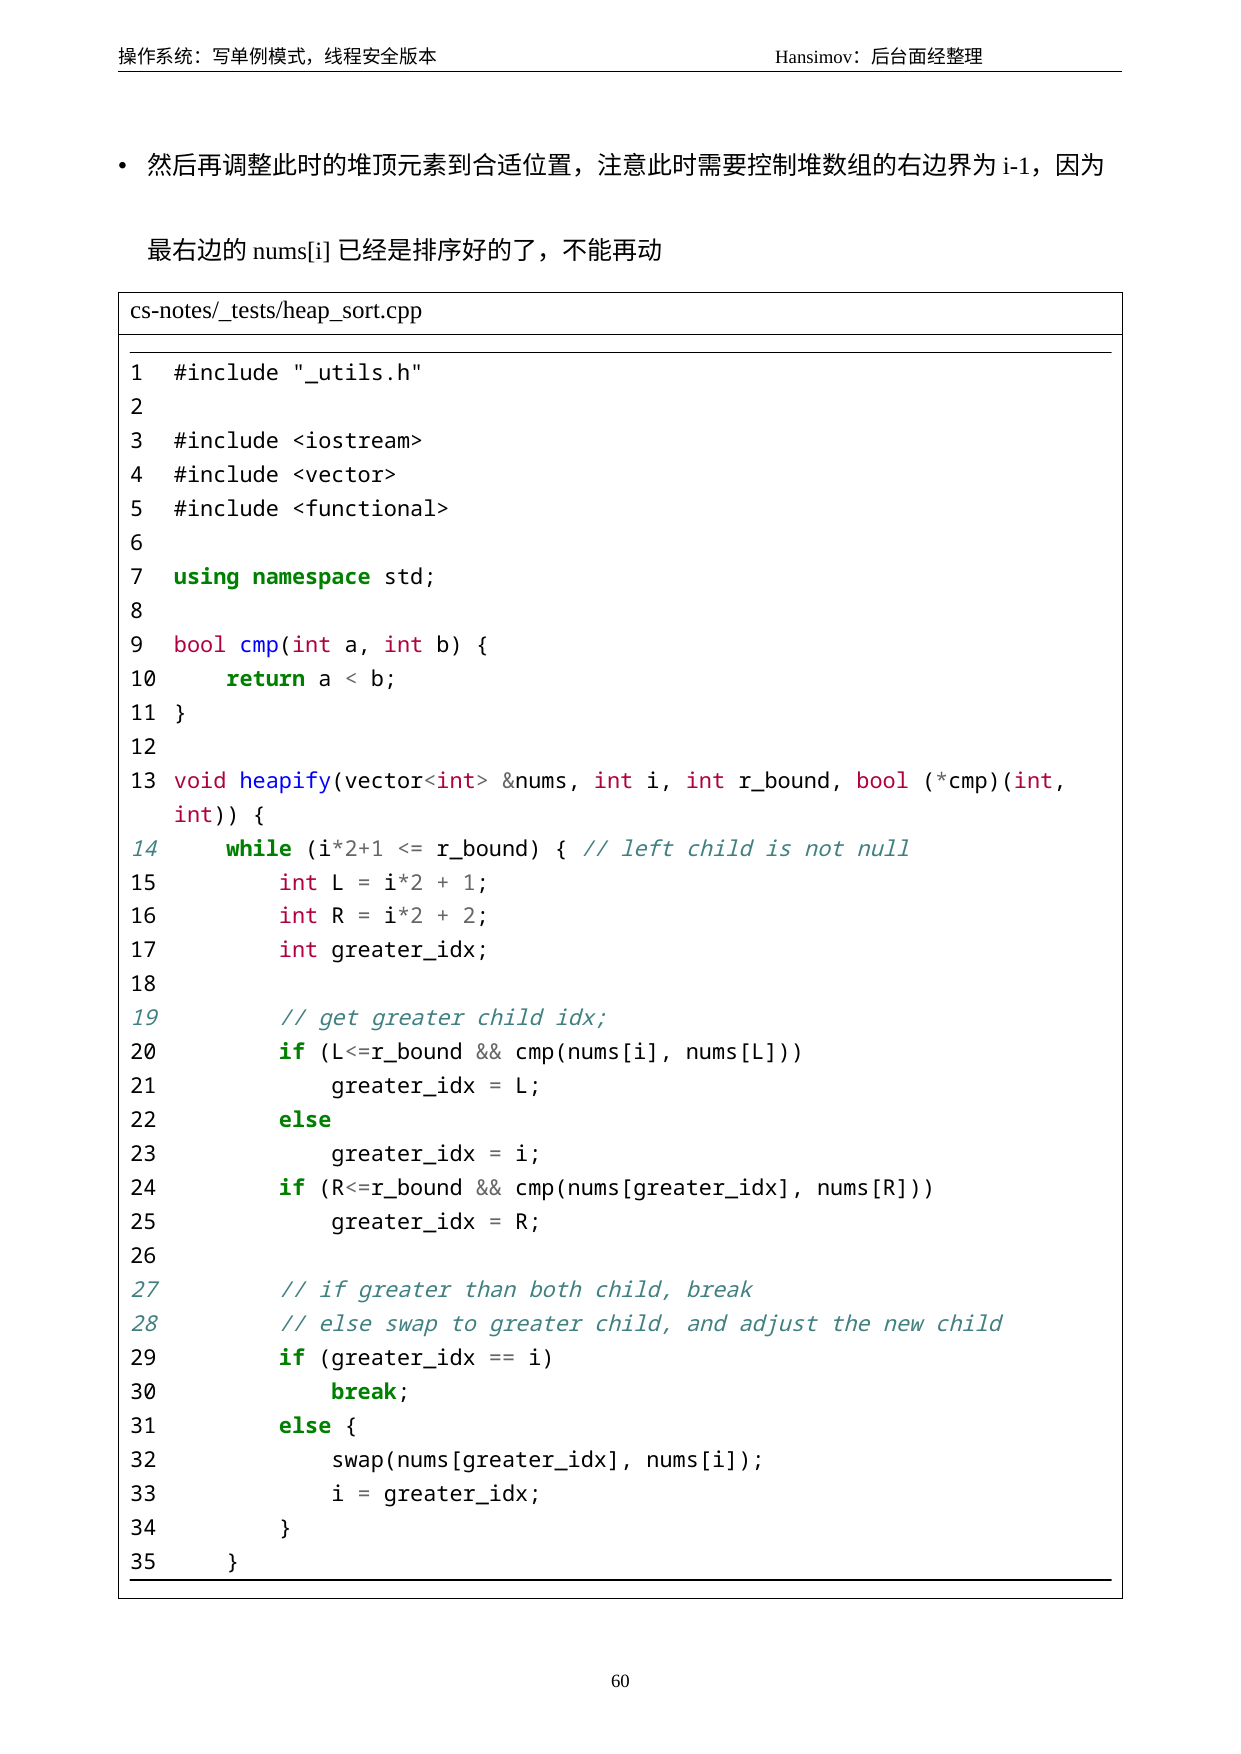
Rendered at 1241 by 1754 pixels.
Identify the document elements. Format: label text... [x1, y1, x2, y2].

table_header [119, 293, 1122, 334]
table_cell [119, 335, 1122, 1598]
text 然后再调整此时的堆顶元素到合适位置，注意此时需要控制堆数组的右边界为i-1，因为最右边的nums[i] 已经是排序好的了，不能再动 [118, 130, 1122, 283]
